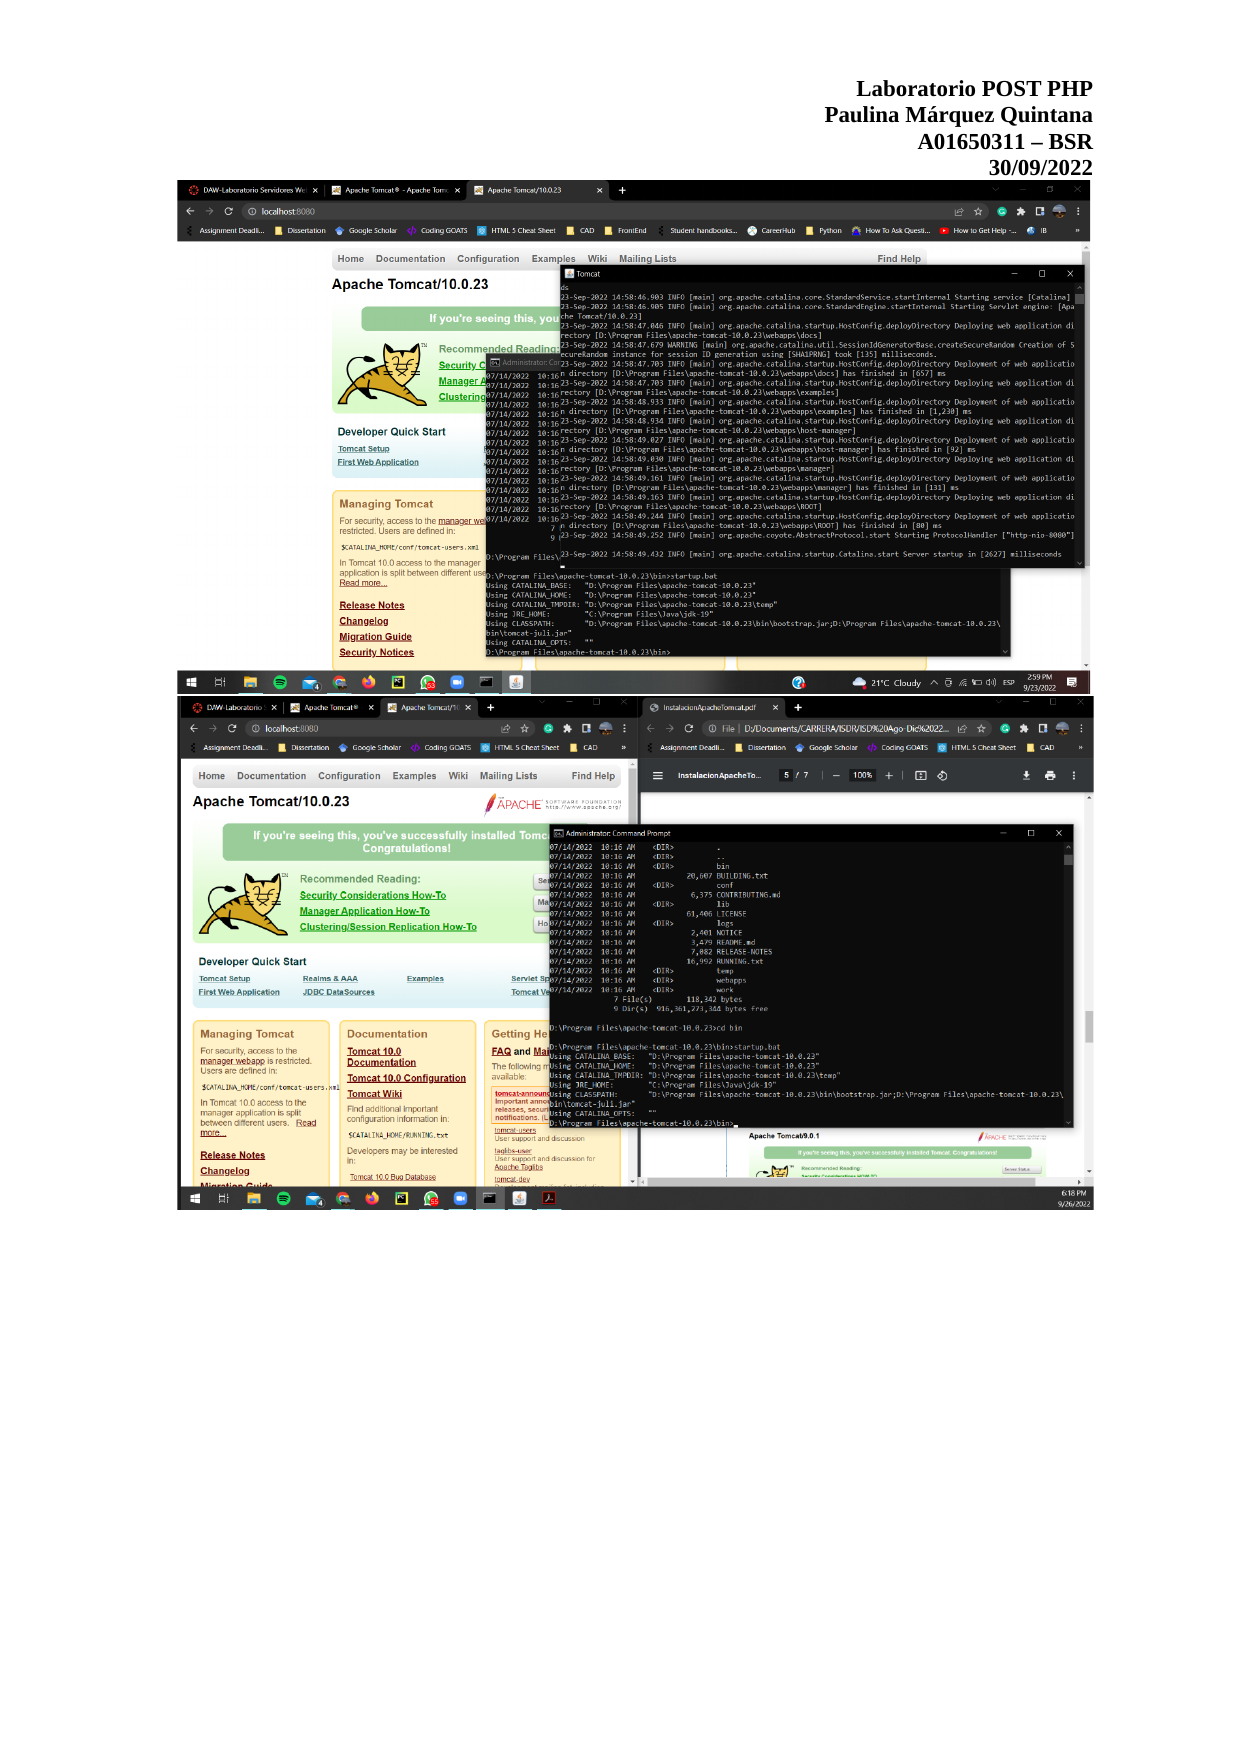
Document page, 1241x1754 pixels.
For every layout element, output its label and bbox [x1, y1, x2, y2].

picture [177, 180, 1091, 694]
picture [177, 696, 1094, 1210]
